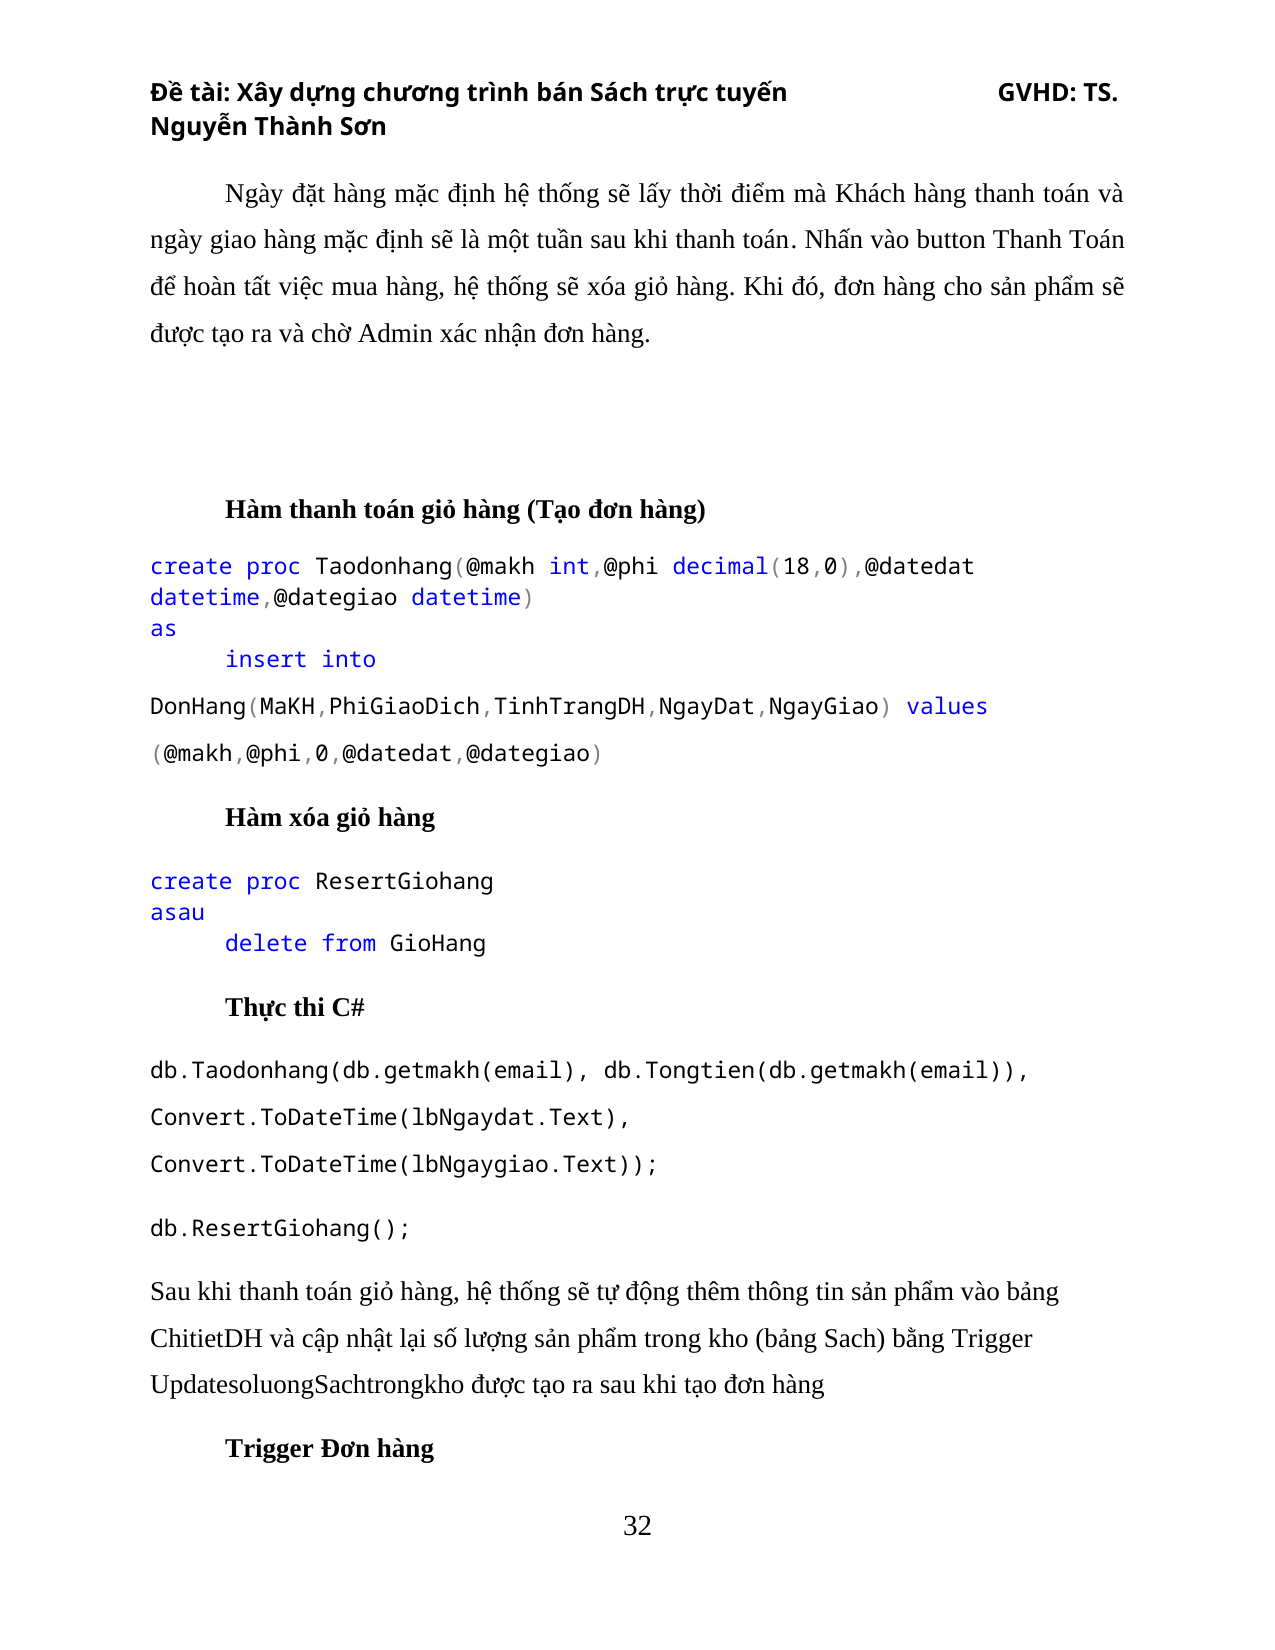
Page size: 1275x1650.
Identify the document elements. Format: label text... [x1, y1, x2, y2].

text create proc ResertGiohang [150, 864, 1125, 896]
text delete from GioHang [150, 927, 1125, 958]
text Hàm xóa giỏ hàng [150, 801, 1125, 832]
text db.ResertGiohang(); [150, 1212, 1125, 1243]
text Hàm thanh toán giỏ hàng (Tạo đơn hàng) [150, 493, 1125, 524]
text Sau khi thanh toán giỏ hàng, hệ thống sẽ tự động thêm thông tin sản phẩm vào bảng ChitietDH và cập nhật lại số lượng sản phẩm trong kho (bảng Sach) bằng Trigger UpdatesoluongSachtrongkho được tạo ra sau khi tạo đơn hàng [150, 1275, 1125, 1400]
text create proc Taodonhang(@makh int,@phi decimal(18,0),@datedat datetime,@dategiao datetime) [150, 550, 1125, 612]
text insert into DonHang(MaKH,PhiGiaoDich,TinhTrangDH,NgayDat,NgayGiao) values (@makh,@phi,0,@datedat,@dategiao) [150, 643, 1125, 768]
text Ngày đặt hàng mặc định hệ thống sẽ lấy thời điểm mà Khách hàng thanh toán và ngày giao hàng mặc định sẽ là một tuần sau khi thanh toán. Nhấn vào button Thanh Toán để hoàn tất việc mua hàng, hệ thống sẽ xóa giỏ hàng. Khi đó, đơn hàng cho sản phẩm sẽ được tạo ra và chờ Admin xác nhận đơn hàng. [150, 177, 1125, 348]
text Thực thi C# [150, 991, 1125, 1022]
text asau [150, 896, 1125, 927]
text db.Taodonhang(db.getmakh(email), db.Tongtien(db.getmakh(email)), Convert.ToDateTime(lbNgaydat.Text), Convert.ToDateTime(lbNgaygiao.Text)); [150, 1054, 1125, 1179]
text Trigger Đơn hàng [150, 1432, 1125, 1463]
text as [150, 612, 1125, 643]
